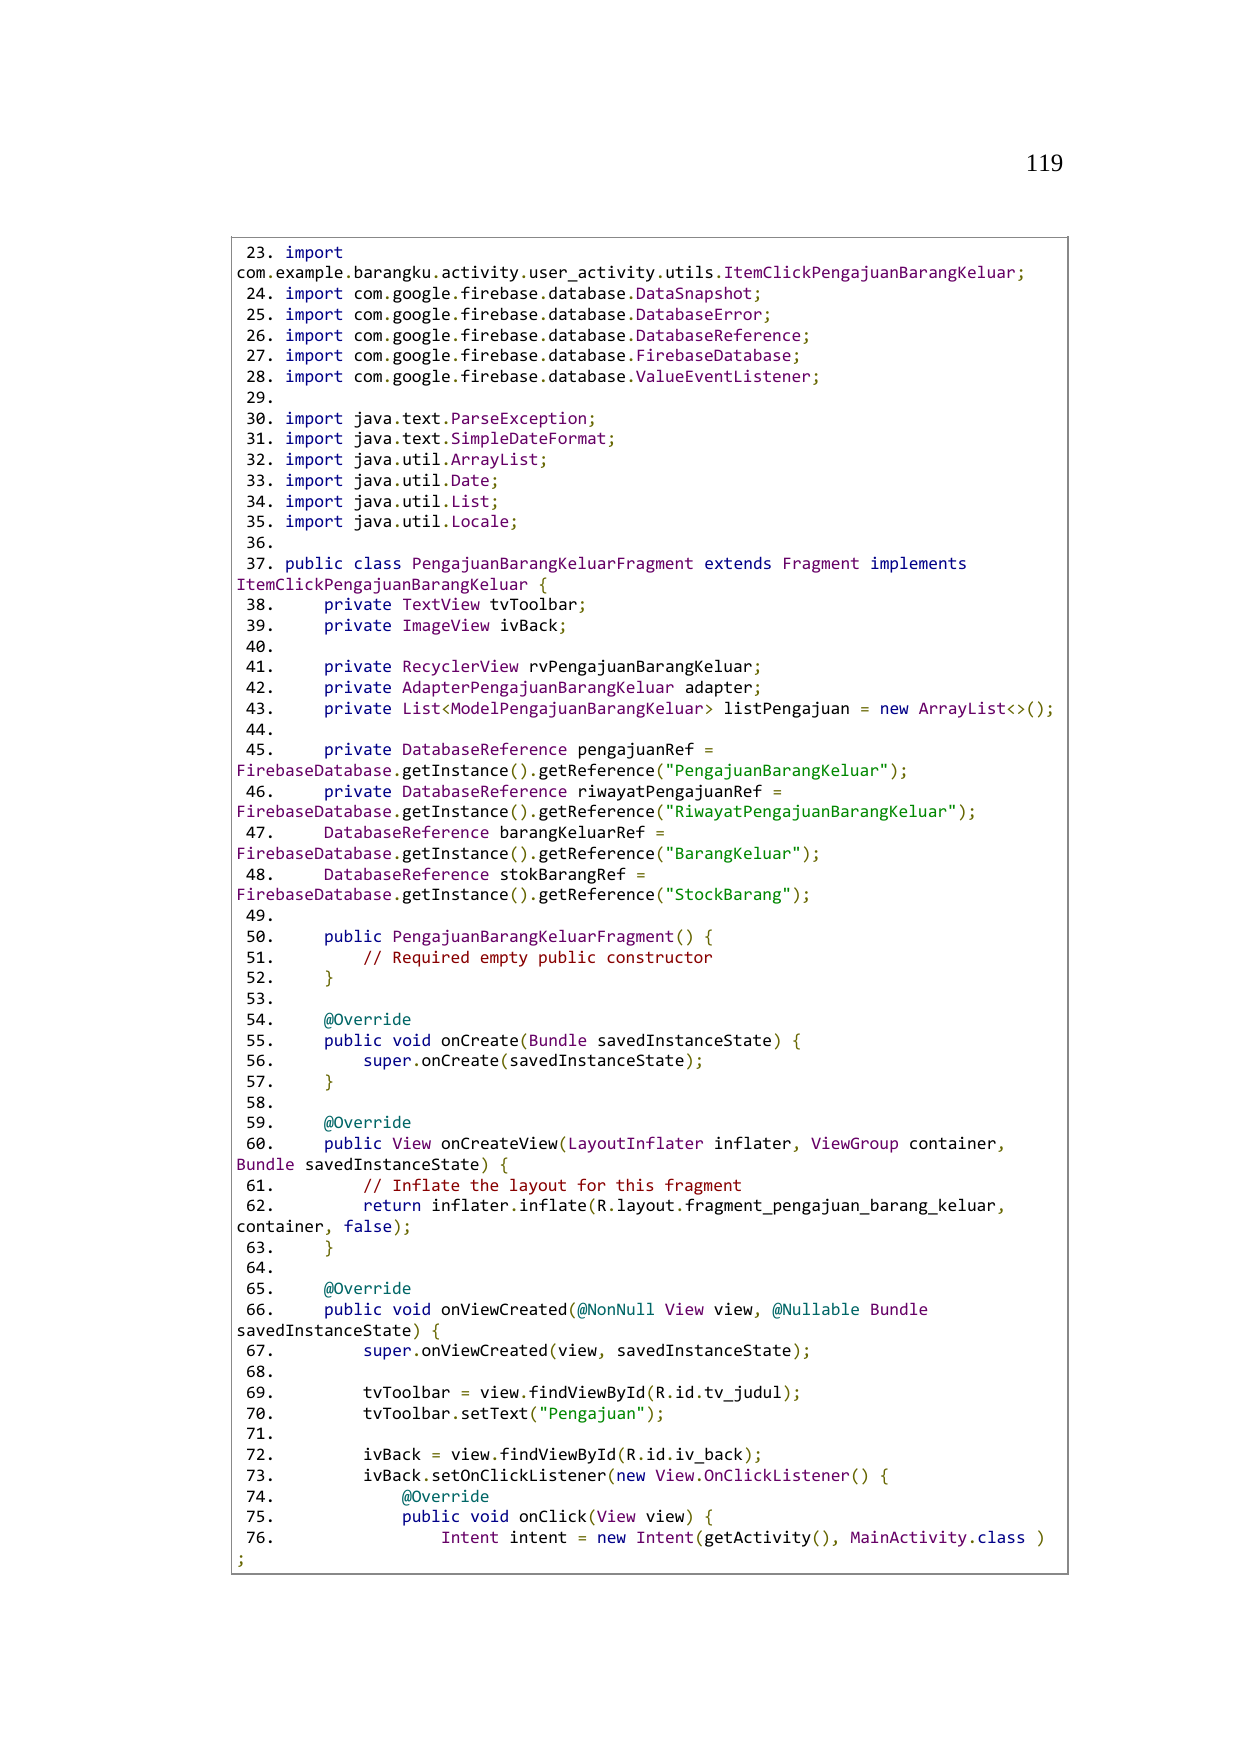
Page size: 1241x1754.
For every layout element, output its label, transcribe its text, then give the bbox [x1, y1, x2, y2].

text 40. [236, 636, 1063, 657]
text 29. [236, 387, 1063, 408]
text 71. [236, 1424, 1063, 1444]
text 54. @Override [236, 1009, 1063, 1030]
text 75. public void onClick(View view) { [236, 1507, 1063, 1522]
text 62. return inflater.inflate(R.layout.fragment_pengajuan_barang_keluar, container, false); [236, 1196, 1063, 1237]
text 74. @Override [236, 1486, 1063, 1507]
text 38. private TextView tvToolbar; [236, 594, 1063, 615]
text 72. ivBack = view.findViewById(R.id.iv_back); [236, 1444, 1063, 1465]
text 25. import com.google.firebase.database.DatabaseError; [236, 304, 1063, 325]
text 66. public void onViewCreated(@NonNull View view, @Nullable Bundle savedInstanceState) { [236, 1299, 1063, 1341]
text 41. private RecyclerView rvPengajuanBarangKeluar; [236, 657, 1063, 677]
text 34. import java.util.List; [236, 491, 1063, 512]
text 37. public class PengajuanBarangKeluarFragment extends Fragment implements ItemClickPengajuanBarangKeluar { [236, 553, 1063, 594]
text 42. private AdapterPengajuanBarangKeluar adapter; [236, 677, 1063, 698]
text 69. tvToolbar = view.findViewById(R.id.tv_judul); [236, 1382, 1063, 1403]
text 36. [236, 532, 1063, 553]
text 55. public void onCreate(Bundle savedInstanceState) { [236, 1030, 1063, 1051]
text 31. import java.text.SimpleDateFormat; [236, 429, 1063, 449]
text 53. [236, 988, 1063, 1009]
text 52. } [236, 968, 1063, 988]
text 59. @Override [236, 1113, 1063, 1133]
text 32. import java.util.ArrayList; [236, 449, 1063, 470]
text 63. } [236, 1237, 1063, 1258]
text 68. [236, 1361, 1063, 1382]
text 27. import com.google.firebase.database.FirebaseDatabase; [236, 346, 1063, 366]
text 49. [236, 905, 1063, 926]
text 70. tvToolbar.setText("Pengajuan"); [236, 1403, 1063, 1424]
text 44. [236, 719, 1063, 739]
text 43. private List<ModelPengajuanBarangKeluar> listPengajuan = new ArrayList<>(); [236, 698, 1063, 719]
text 48. DatabaseReference stokBarangRef = FirebaseDatabase.getInstance().getReference("StockBarang"); [236, 864, 1063, 905]
text 73. ivBack.setOnClickListener(new View.OnClickListener() { [236, 1465, 1063, 1486]
text 51. // Required empty public constructor [236, 947, 1063, 968]
text 23. import com.example.barangku.activity.user_activity.utils.ItemClickPengajuanBarangKeluar; [232, 238, 1067, 283]
text 45. private DatabaseReference pengajuanRef = FirebaseDatabase.getInstance().getReference("PengajuanBarangKeluar"); [236, 739, 1063, 781]
text 64. [236, 1258, 1063, 1278]
text 65. @Override [236, 1278, 1063, 1299]
text 24. import com.google.firebase.database.DataSnapshot; [236, 283, 1063, 304]
text 30. import java.text.ParseException; [236, 408, 1063, 429]
text 26. import com.google.firebase.database.DatabaseReference; [236, 325, 1063, 346]
text 50. public PengajuanBarangKeluarFragment() { [236, 926, 1063, 947]
text 60. public View onCreateView(LayoutInflater inflater, ViewGroup container, Bundle savedInstanceState) { [236, 1133, 1063, 1175]
text 58. [236, 1092, 1063, 1113]
text 39. private ImageView ivBack; [236, 615, 1063, 636]
text 56. super.onCreate(savedInstanceState); [236, 1051, 1063, 1071]
text 76. Intent intent = new Intent(getActivity(), MainActivity.class ) ; [232, 1522, 1067, 1573]
text 28. import com.google.firebase.database.ValueEventListener; [236, 366, 1063, 387]
text 57. } [236, 1071, 1063, 1092]
text 46. private DatabaseReference riwayatPengajuanRef = FirebaseDatabase.getInstance().getReference("RiwayatPengajuanBarangKeluar"); [236, 781, 1063, 822]
text 33. import java.util.Date; [236, 470, 1063, 491]
text 35. import java.util.Locale; [236, 512, 1063, 532]
text 67. super.onViewCreated(view, savedInstanceState); [236, 1341, 1063, 1361]
text 47. DatabaseReference barangKeluarRef = FirebaseDatabase.getInstance().getReference("BarangKeluar"); [236, 822, 1063, 864]
text 61. // Inflate the layout for this fragment [236, 1175, 1063, 1196]
